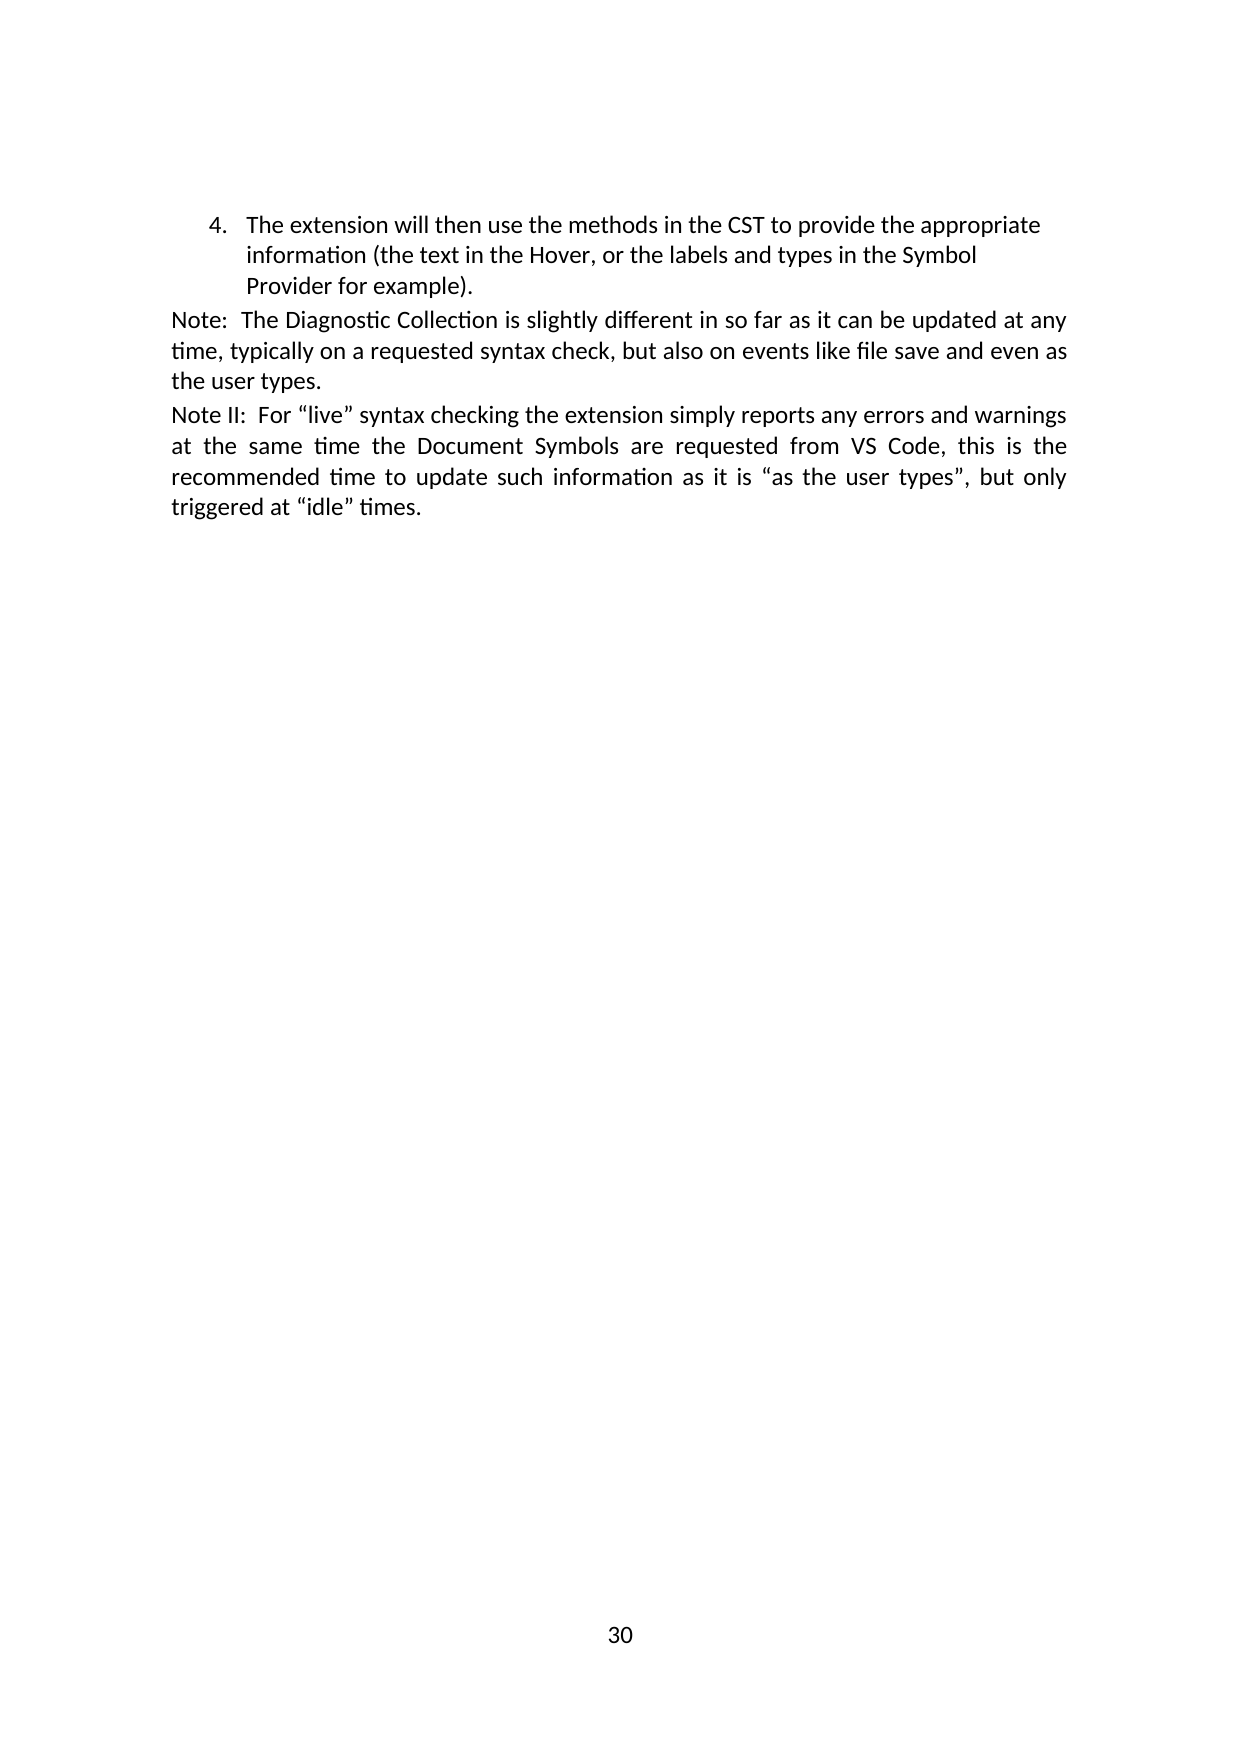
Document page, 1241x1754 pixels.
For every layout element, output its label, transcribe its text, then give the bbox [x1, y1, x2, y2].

text Note: The Diagnostic Collection is slightly different in so far as it can be updated at any time, typically on a requested syntax check, but also on events like file save and even as the user types. [171, 304, 1069, 396]
list The extension will then use the methods in the CST to provide the appropriate information (the text in the Hover, or the labels and types in the Symbol Provider for example). [209, 209, 1069, 301]
text Note II: For “live” syntax checking the extension simply reports any errors and warnings at the same time the Document Symbols are requested from VS Code, this is the recommended time to update such information as it is “as the user types”, but only triggered at “idle” times. [171, 400, 1069, 522]
